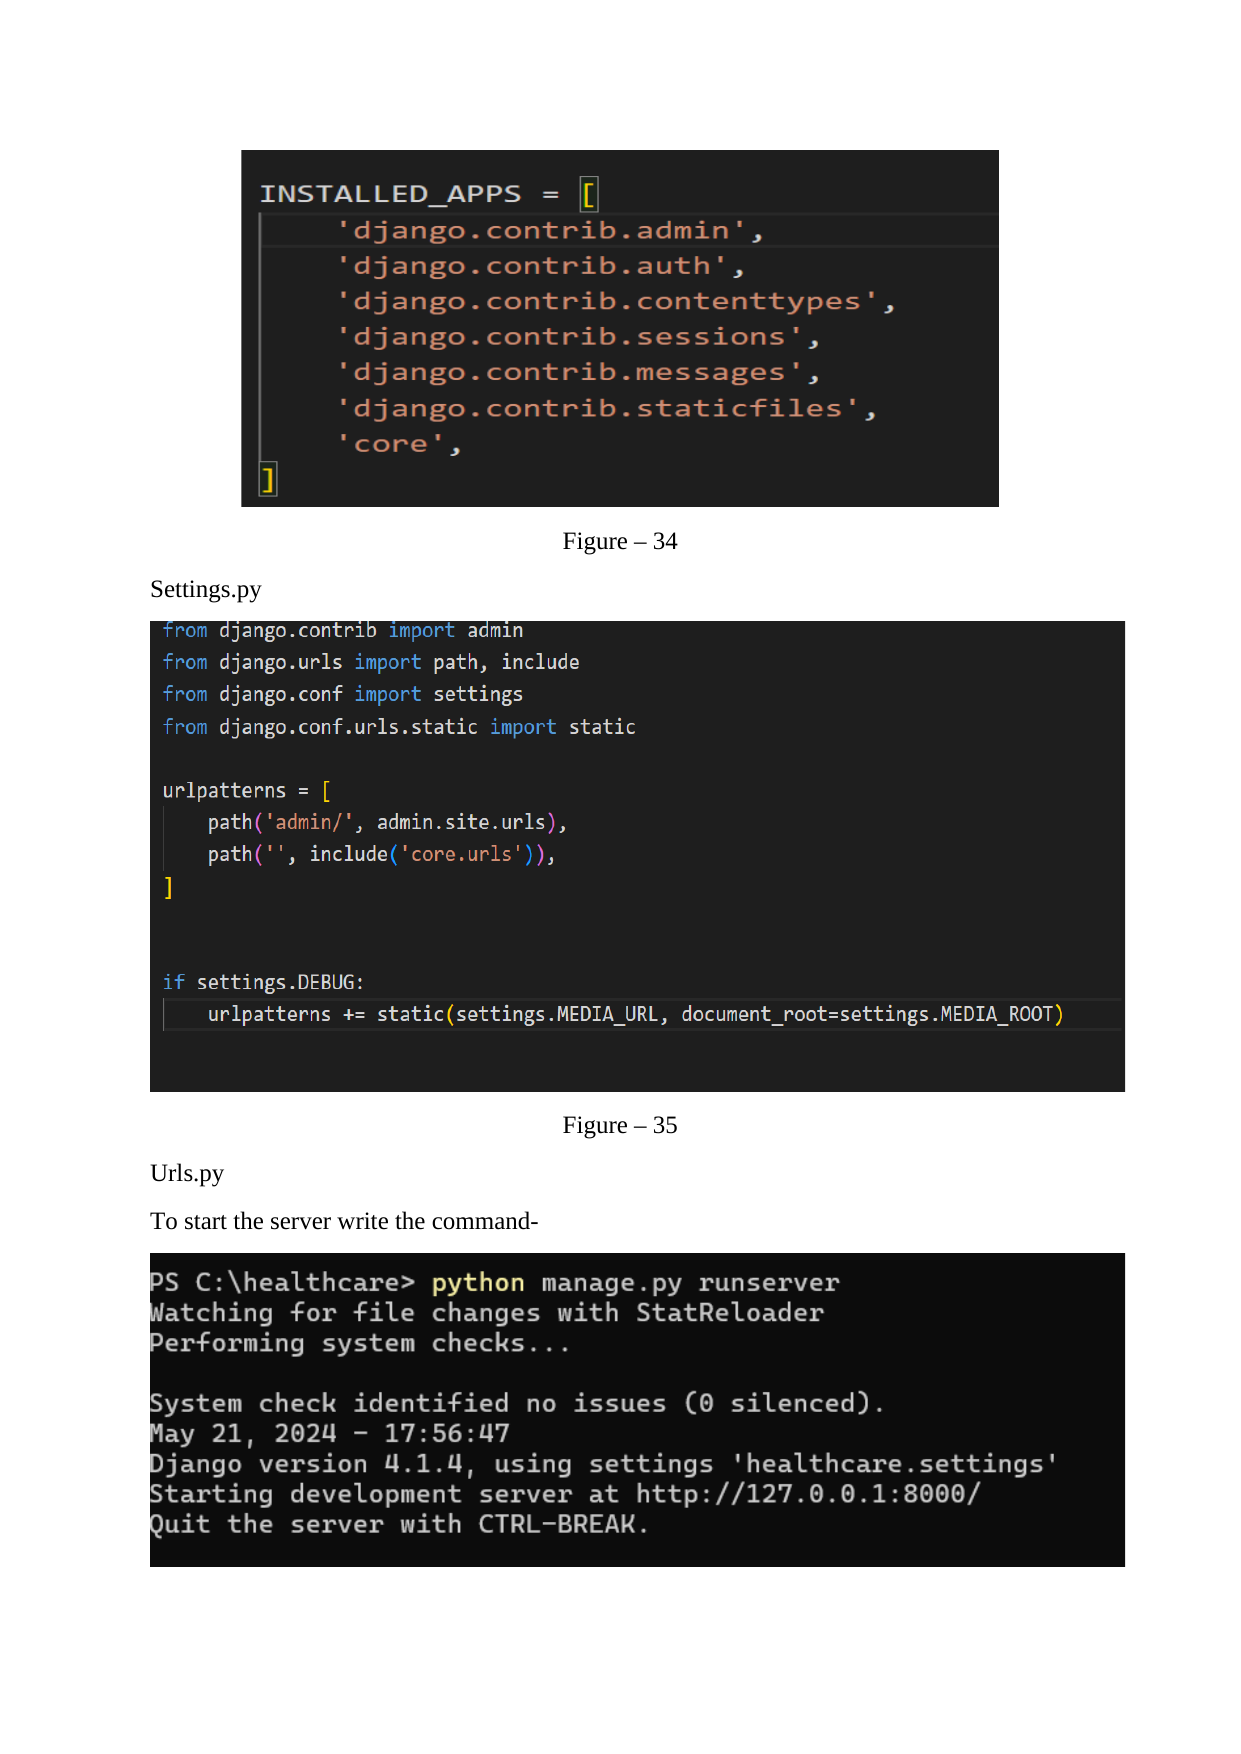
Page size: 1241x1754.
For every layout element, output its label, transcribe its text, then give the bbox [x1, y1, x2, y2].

text To start the server write the command- [150, 1206, 1090, 1235]
text Urls.py [150, 1158, 1090, 1187]
picture [150, 621, 1125, 1092]
picture [150, 1253, 1125, 1567]
text Figure – 35 [150, 1111, 1090, 1139]
text Figure – 34 [150, 526, 1090, 555]
picture [241, 150, 999, 507]
text Settings.py [150, 574, 1090, 602]
